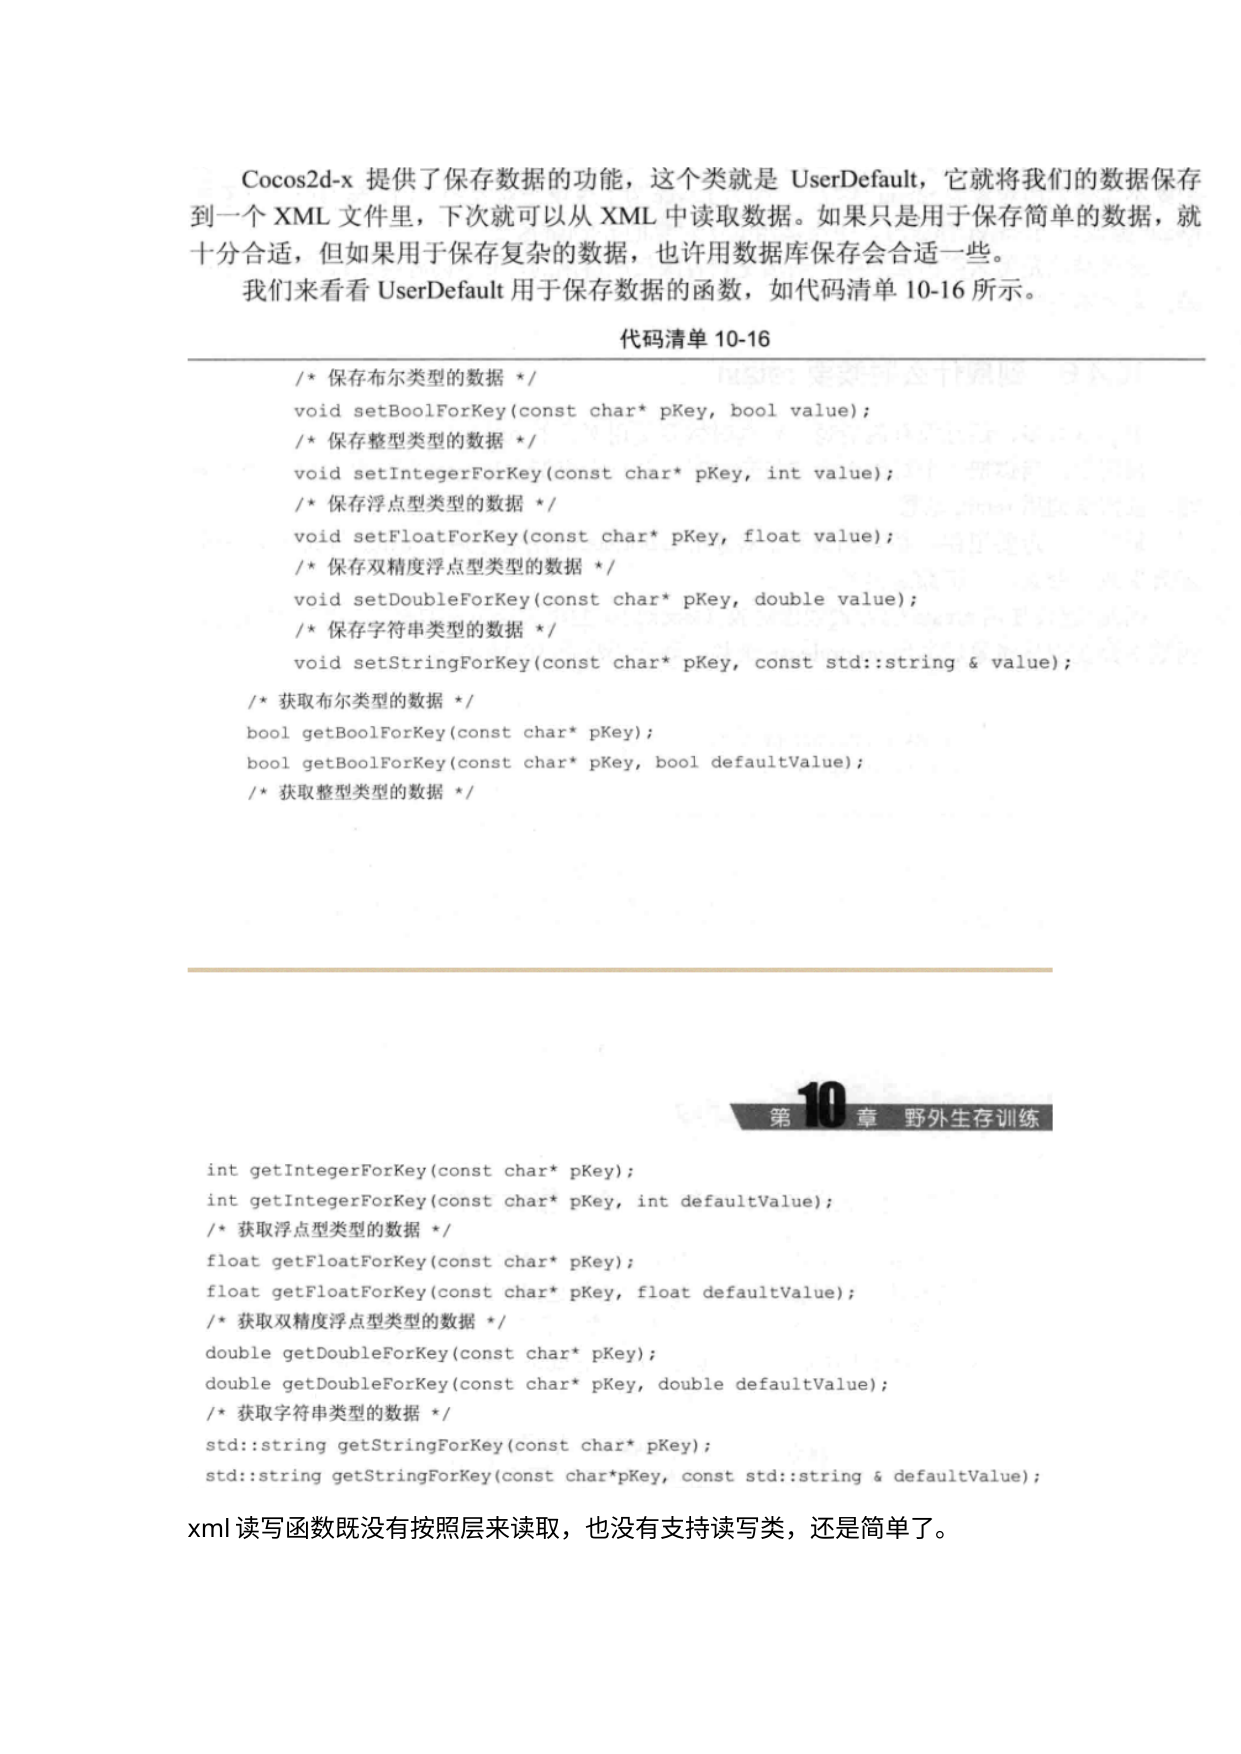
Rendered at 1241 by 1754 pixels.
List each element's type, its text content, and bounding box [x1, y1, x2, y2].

text xml读写函数既没有按照层来读取，也没有支持读写类，还是简单了。 [187, 1494, 1053, 1559]
picture [187, 167, 1241, 676]
picture [187, 689, 1053, 1488]
